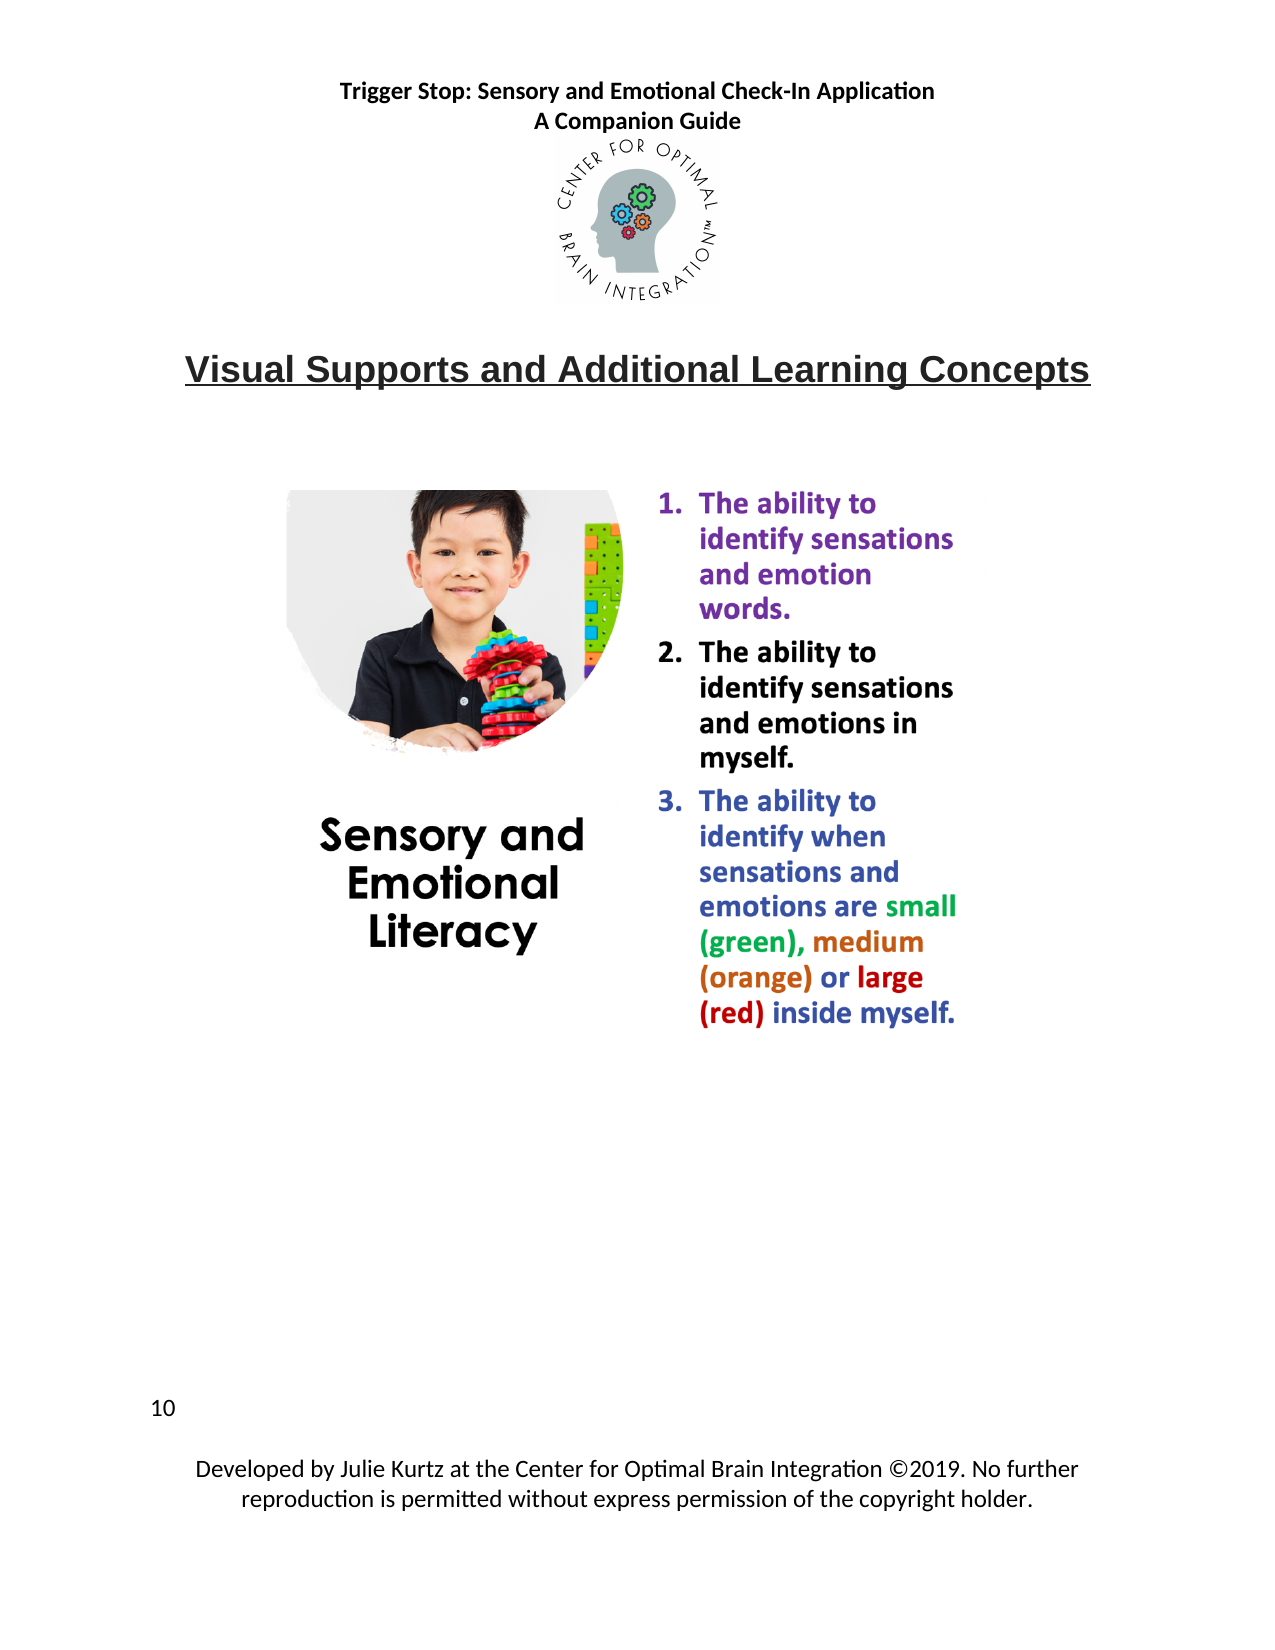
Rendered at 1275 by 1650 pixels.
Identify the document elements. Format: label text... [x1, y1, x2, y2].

picture [286, 490, 989, 1034]
picture [553, 136, 722, 304]
